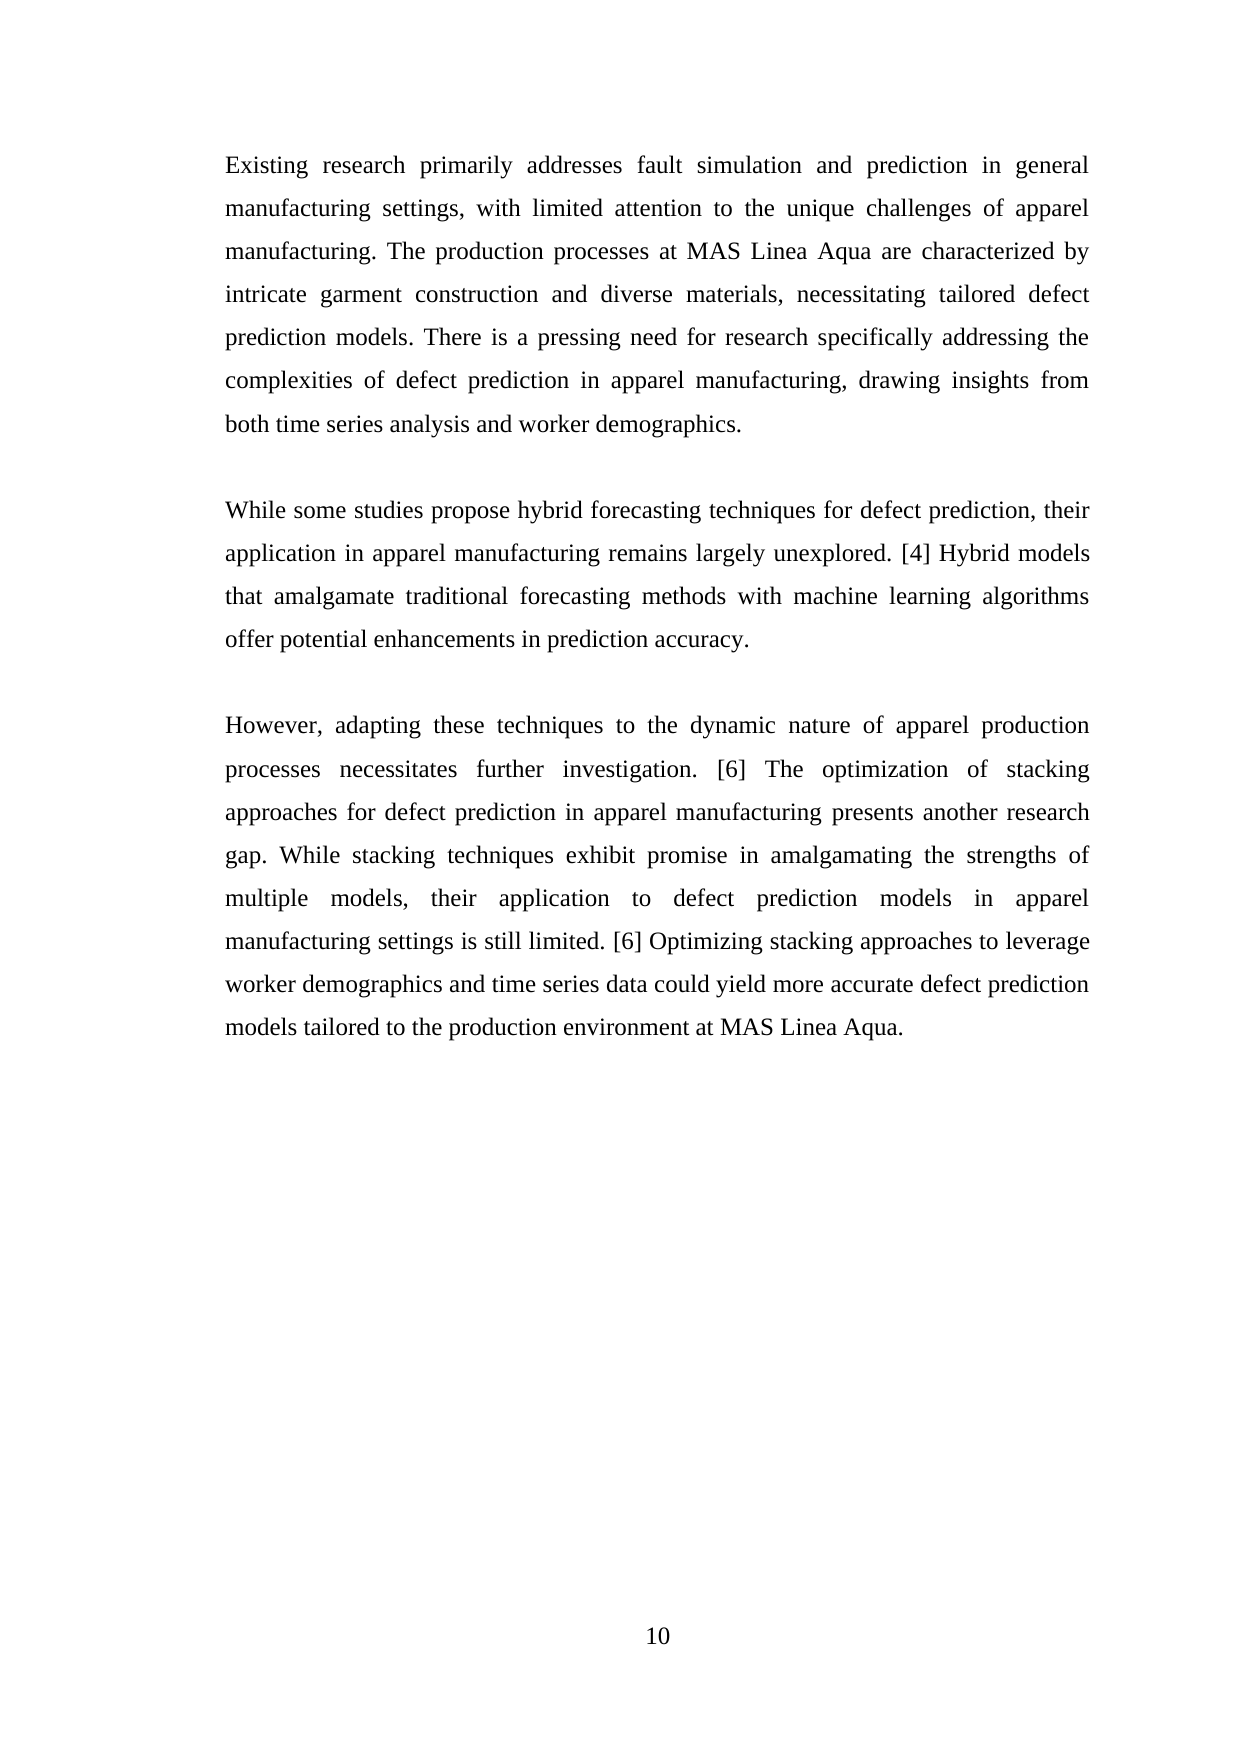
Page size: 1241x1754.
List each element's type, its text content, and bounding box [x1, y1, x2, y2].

text While some studies propose hybrid forecasting techniques for defect prediction, their application in apparel manufacturing remains largely unexplored. Hybrid models that amalgamate traditional forecasting methods with machine learning algorithms offer potential enhancements in prediction accuracy. [225, 495, 1090, 653]
text However, adapting these techniques to the dynamic nature of apparel production processes necessitates further investigation. The optimization of stacking approaches for defect prediction in apparel manufacturing presents another research gap. While stacking techniques exhibit promise in amalgamating the strengths of multiple models, their application to defect prediction models in apparel manufacturing settings is still limited. Optimizing stacking approaches to leverage worker demographics and time series data could yield more accurate defect prediction models tailored to the production environment at MAS Linea Aqua. [225, 711, 1090, 1041]
text Existing research primarily addresses fault simulation and prediction in general manufacturing settings, with limited attention to the unique challenges of apparel manufacturing. The production processes at MAS Linea Aqua are characterized by intricate garment construction and diverse materials, necessitating tailored defect prediction models. There is a pressing need for research specifically addressing the complexities of defect prediction in apparel manufacturing, drawing insights from both time series analysis and worker demographics. [225, 150, 1090, 437]
